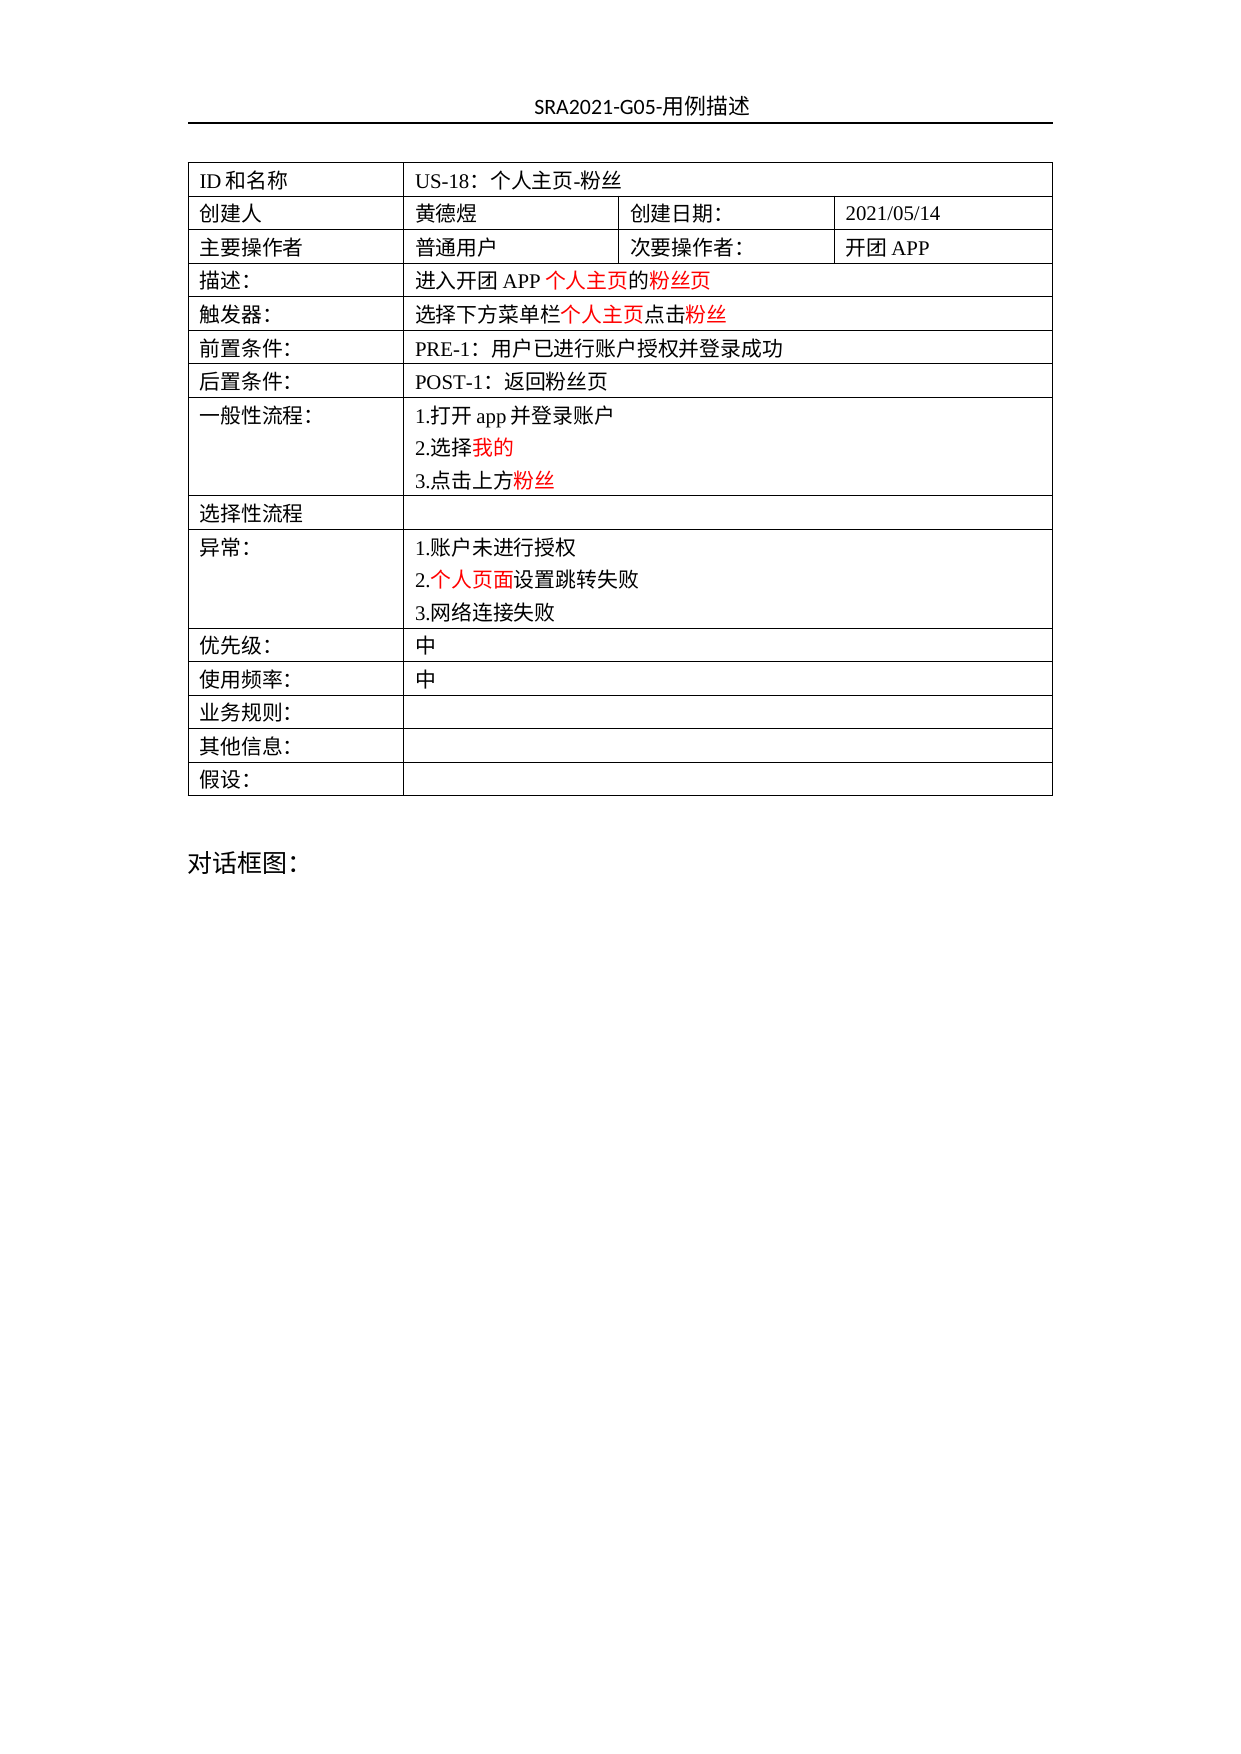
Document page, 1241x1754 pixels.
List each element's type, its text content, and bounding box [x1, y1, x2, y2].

table_cell 主要操作者 [189, 230, 403, 263]
table_cell [404, 763, 1052, 795]
table_cell 创建人 [189, 197, 403, 229]
table_cell POST-1：返回粉丝页 [404, 364, 1052, 397]
table_cell 描述： [189, 264, 403, 296]
table_cell 前置条件： [189, 331, 403, 363]
table_cell 次要操作者： [619, 230, 834, 263]
table_cell 触发器： [189, 297, 403, 330]
text 对话框图： [187, 829, 1053, 894]
table_cell 异常： [189, 530, 403, 627]
table_cell 一般性流程： [189, 398, 403, 495]
table_cell 优先级： [189, 629, 403, 661]
table_cell 后置条件： [189, 364, 403, 397]
table_cell 使用频率： [189, 662, 403, 694]
table_cell 业务规则： [189, 696, 403, 728]
table_cell 进入开团APP个人主页的粉丝页 [404, 264, 1052, 296]
table_header US-18：个人主页-粉丝 [404, 163, 1052, 196]
table_cell 中 [404, 629, 1052, 661]
table_cell 其他信息： [189, 729, 403, 762]
table_cell PRE-1：用户已进行账户授权并登录成功 [404, 331, 1052, 363]
table_cell 1.打开app并登录账户 2.选择我的 3.点击上方粉丝 [404, 398, 1052, 495]
table_cell [404, 696, 1052, 728]
table_cell 创建日期： [619, 197, 834, 229]
table_cell [404, 496, 1052, 529]
table_cell 假设： [189, 763, 403, 795]
table_cell 1.账户未进行授权 2.个人页面设置跳转失败 3.网络连接失败 [404, 530, 1052, 627]
table_header ID和名称 [189, 163, 403, 196]
table_cell 2021/05/14 [835, 197, 1052, 229]
table_cell 选择性流程 [189, 496, 403, 529]
table_cell 普通用户 [404, 230, 618, 263]
table_cell 选择下方菜单栏个人主页点击粉丝 [404, 297, 1052, 330]
table_cell [404, 729, 1052, 762]
table_cell 中 [404, 662, 1052, 694]
table_cell 开团APP [835, 230, 1052, 263]
table_cell 黄德煜 [404, 197, 618, 229]
